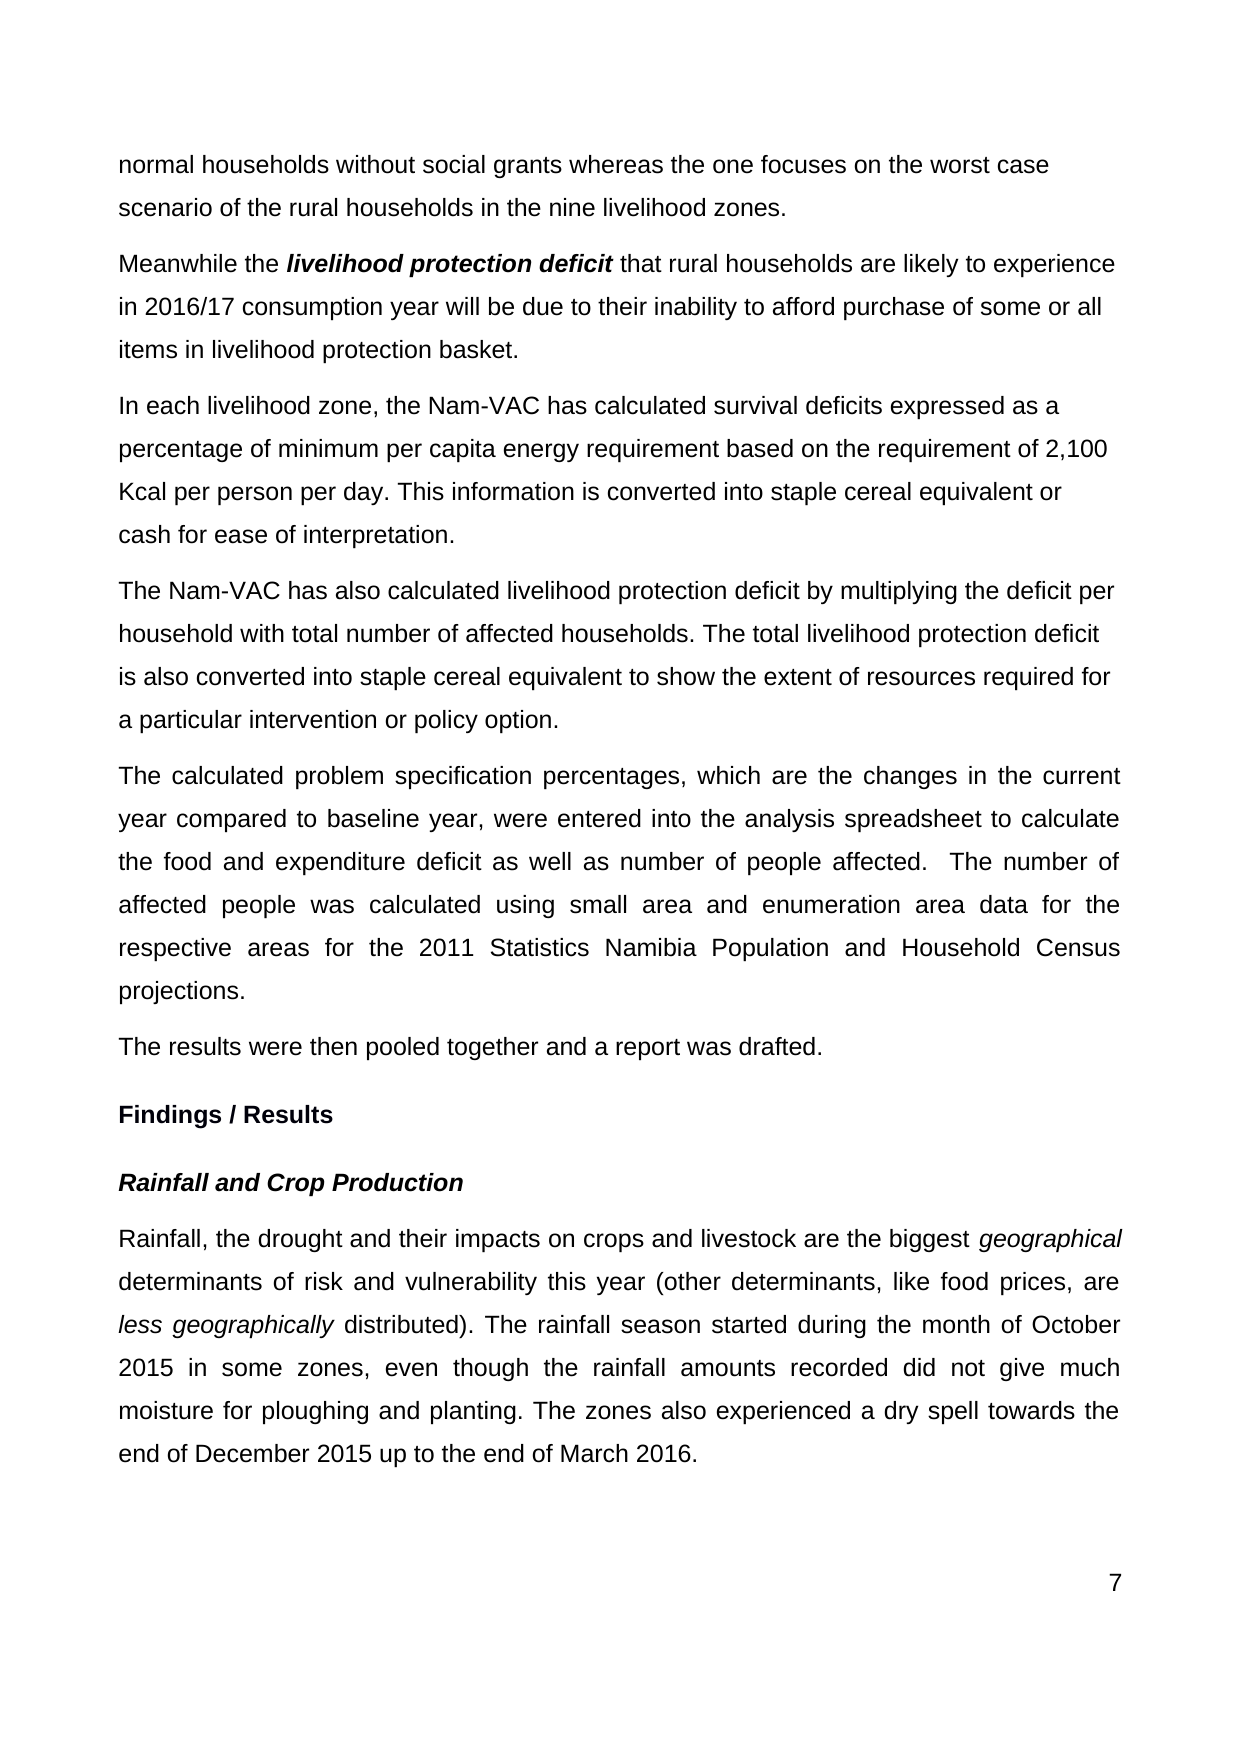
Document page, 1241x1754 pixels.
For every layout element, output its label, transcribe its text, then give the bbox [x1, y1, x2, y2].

subtitle Rainfall and Crop Production [118, 1168, 1122, 1197]
text In each livelihood zone, the Nam-VAC has calculated survival deficits expressed as a percentage of minimum per capita energy requirement based on the requirement of 2,100 Kcal per person per day. This information is converted into staple cereal equivalent or cash for ease of interpretation. [118, 391, 1122, 549]
text The Nam-VAC has also calculated livelihood protection deficit by multiplying the deficit per household with total number of affected households. The total livelihood protection deficit is also converted into staple cereal equivalent to show the extent of resources required for a particular intervention or policy option. [118, 576, 1122, 734]
text Rainfall, the drought and their impacts on crops and livestock are the biggest geographical determinants of risk and vulnerability this year (other determinants, like food prices, are less geographically distributed). The rainfall season started during the month of October 2015 in some zones, even though the rainfall amounts recorded did not give much moisture for ploughing and planting. The zones also experienced a dry spell towards the end of December 2015 up to the end of March 2016. [118, 1224, 1122, 1468]
subtitle Findings / Results [118, 1100, 1122, 1129]
text The calculated problem specification percentages, which are the changes in the current year compared to baseline year, were entered into the analysis spreadsheet to calculate the food and expenditure deficit as well as number of people affected. The number of affected people was calculated using small area and enumeration area data for the respective areas for the 2011 Statistics Namibia Population and Household Census projections. [118, 761, 1122, 1005]
text Meanwhile the livelihood protection deficit that rural households are likely to experience in 2016/17 consumption year will be due to their inability to afford purchase of some or all items in livelihood protection basket. [118, 249, 1122, 364]
text The results were then pooled together and a report was drafted. [118, 1032, 1122, 1061]
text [118, 150, 1122, 222]
